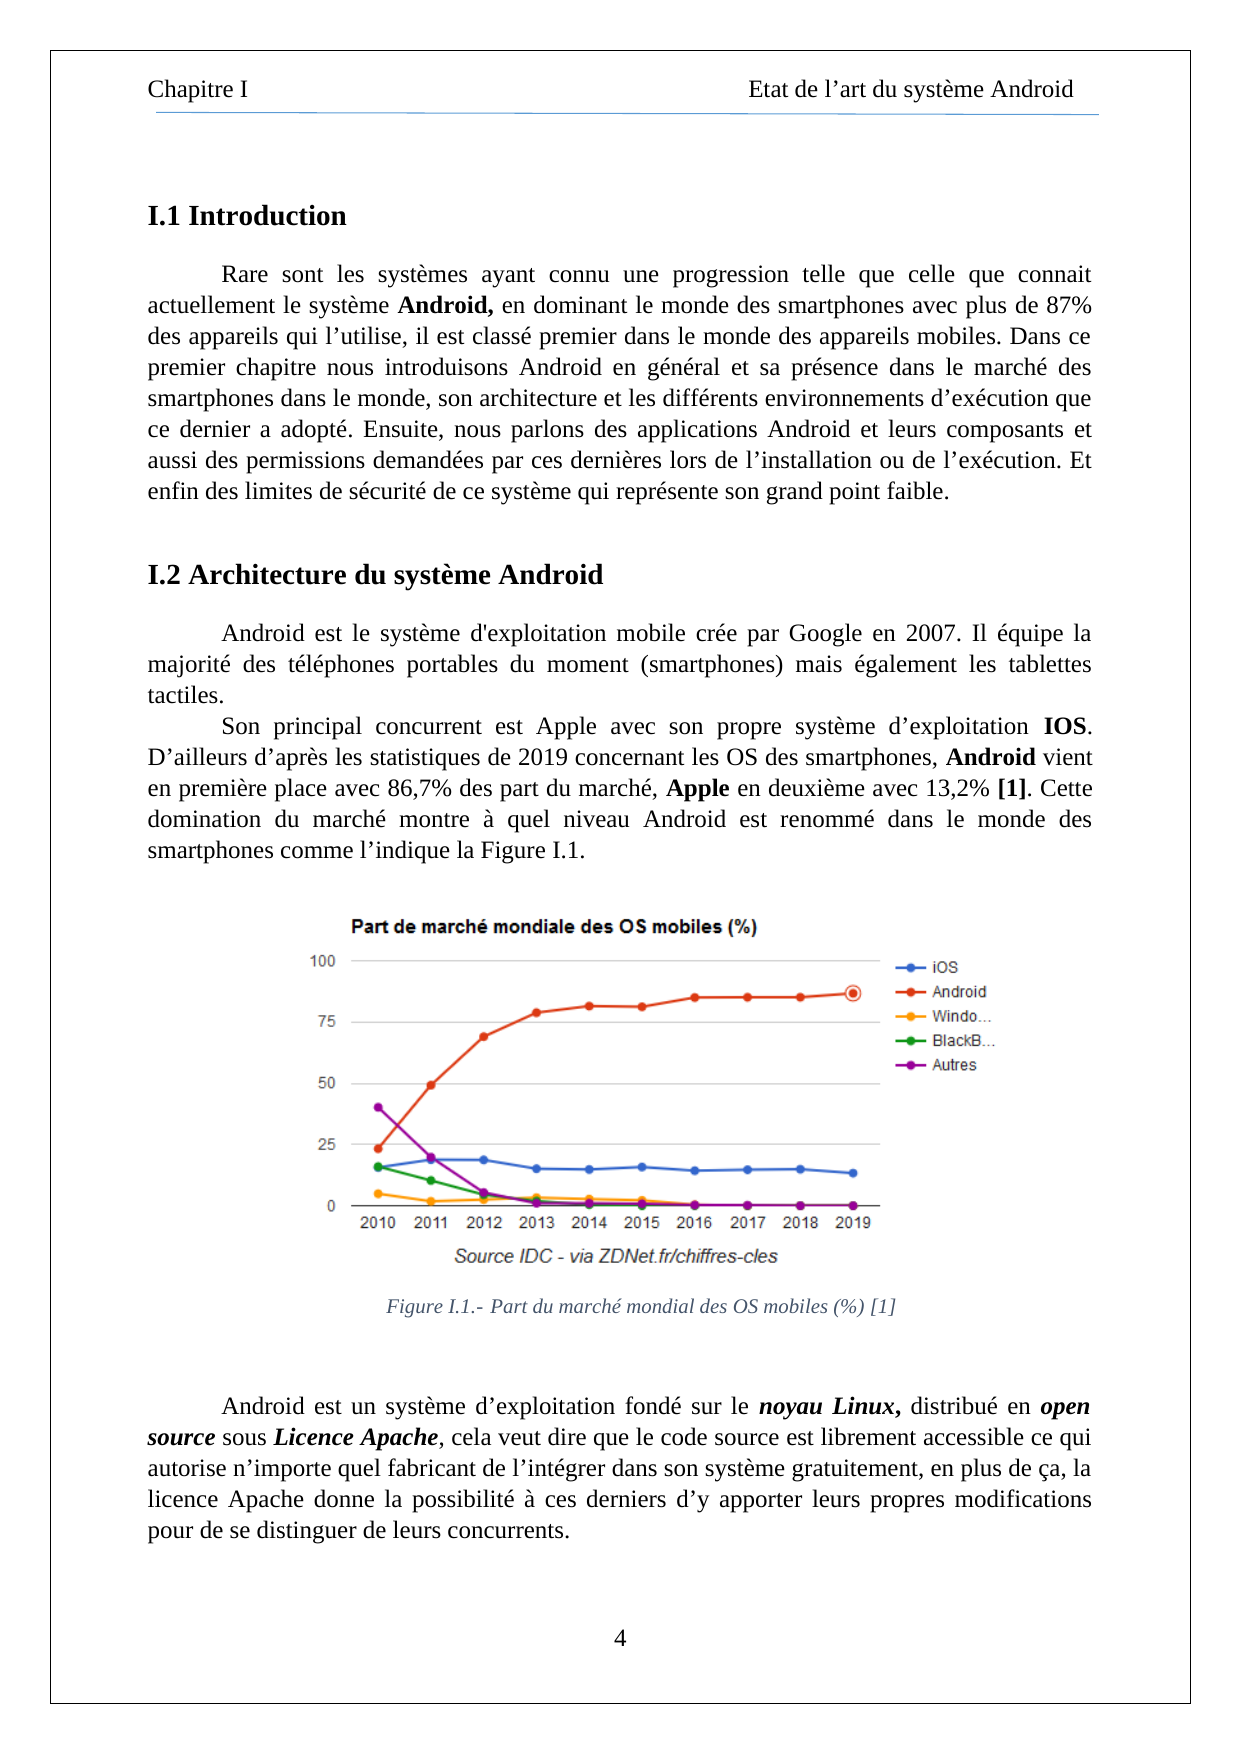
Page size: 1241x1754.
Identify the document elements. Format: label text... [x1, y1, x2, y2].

text Architecture du système Android [147, 557, 1093, 591]
picture [268, 882, 1016, 1286]
text Rare sont les systèmes ayant connu une progression telle que celle que connait actuellement le système Android, en dominant le monde des smartphones avec plus de 87% des appareils qui l’utilise, il est classé premier dans le monde des appareils mobiles. Dans ce premier chapitre nous introduisons Android en général et sa présence dans le marché des smartphones dans le monde, son architecture et les différents environnements d’exécution que ce dernier a adopté. Ensuite, nous parlons des applications Android et leurs composants et aussi des permissions demandées par ces dernières lors de l’installation ou de l’exécution. Et enfin des limites de sécurité de ce système qui représente son grand point faible. [147, 259, 1093, 505]
text Android est un système d’exploitation fondé sur le noyau Linux, distribué en open source sous Licence Apache, cela veut dire que le code source est librement accessible ce qui autorise n’importe quel fabricant de l’intégrer dans son système gratuitement, en plus de ça, la licence Apache donne la possibilité à ces derniers d’y apporter leurs propres modifications pour de se distinguer de leurs concurrents. [147, 1391, 1093, 1544]
text Android est le système d'exploitation mobile crée par Google en 2007. Il équipe la majorité des téléphones portables du moment (smartphones) mais également les tablettes tactiles. [147, 618, 1093, 709]
text Introduction [147, 198, 1093, 231]
text Son principal concurrent est Apple avec son propre système d’exploitation IOS. D’ailleurs d’après les statistiques de 2019 concernant les OS des smartphones, Android vient en première place avec 86,7% des part du marché, Apple en deuxième avec 13,2% [1]. Cette domination du marché montre à quel niveau Android est renommé dans le monde des smartphones comme l’indique la Figure I.1. [147, 711, 1093, 864]
